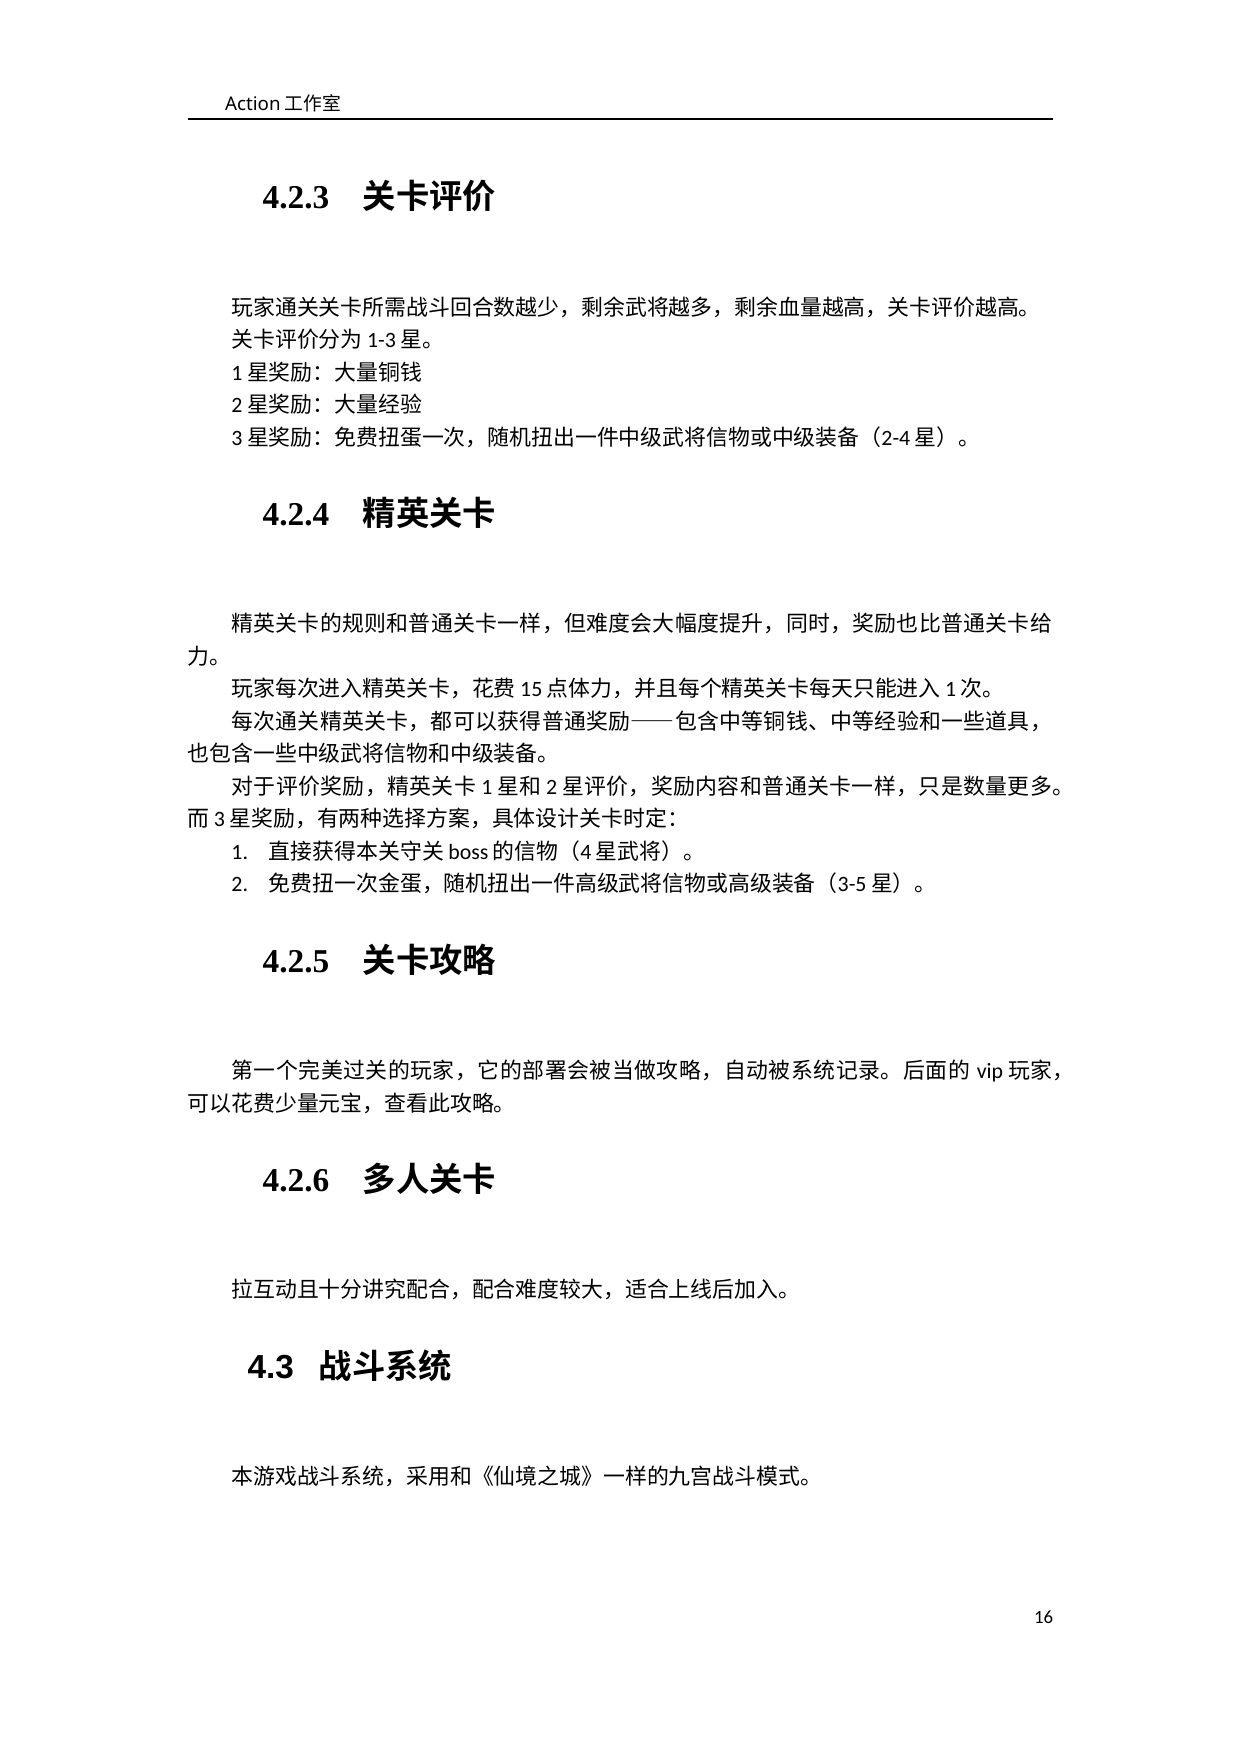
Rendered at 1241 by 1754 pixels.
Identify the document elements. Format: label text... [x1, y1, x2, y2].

text 关卡评价分为1-3星。 [187, 322, 1053, 354]
list 直接获得本关守关boss的信物（4星武将）。 [231, 833, 1053, 866]
subtitle 关卡评价 [262, 162, 1053, 227]
subtitle 战斗系统 [247, 1332, 1053, 1397]
text 对于评价奖励，精英关卡1星和2星评价，奖励内容和普通关卡一样，只是数量更多。而3星奖励，有两种选择方案，具体设计关卡时定： [187, 768, 1053, 833]
text 玩家每次进入精英关卡，花费15点体力，并且每个精英关卡每天只能进入1次。 [187, 671, 1053, 703]
subtitle 精英关卡 [262, 479, 1053, 544]
list 免费扭一次金蛋，随机扭出一件高级武将信物或高级装备（3-5星）。 [231, 866, 1053, 898]
text 每次通关精英关卡，都可以获得普通奖励——包含中等铜钱、中等经验和一些道具，也包含一些中级武将信物和中级装备。 [187, 703, 1053, 768]
text 本游戏战斗系统，采用和《仙境之城》一样的九宫战斗模式。 [187, 1459, 1053, 1491]
text 玩家通关关卡所需战斗回合数越少，剩余武将越多，剩余血量越高，关卡评价越高。 [187, 289, 1053, 322]
subtitle 多人关卡 [262, 1145, 1053, 1210]
text 精英关卡的规则和普通关卡一样，但难度会大幅度提升，同时，奖励也比普通关卡给力。 [187, 606, 1053, 671]
text 1星奖励：大量铜钱 [187, 354, 1053, 387]
text 拉互动且十分讲究配合，配合难度较大，适合上线后加入。 [187, 1272, 1053, 1304]
subtitle 关卡攻略 [262, 926, 1053, 991]
text 2星奖励：大量经验 [187, 387, 1053, 419]
text 第一个完美过关的玩家，它的部署会被当做攻略，自动被系统记录。后面的vip玩家，可以花费少量元宝，查看此攻略。 [187, 1053, 1053, 1118]
text 3星奖励：免费扭蛋一次，随机扭出一件中级武将信物或中级装备（2-4星）。 [187, 419, 1053, 452]
